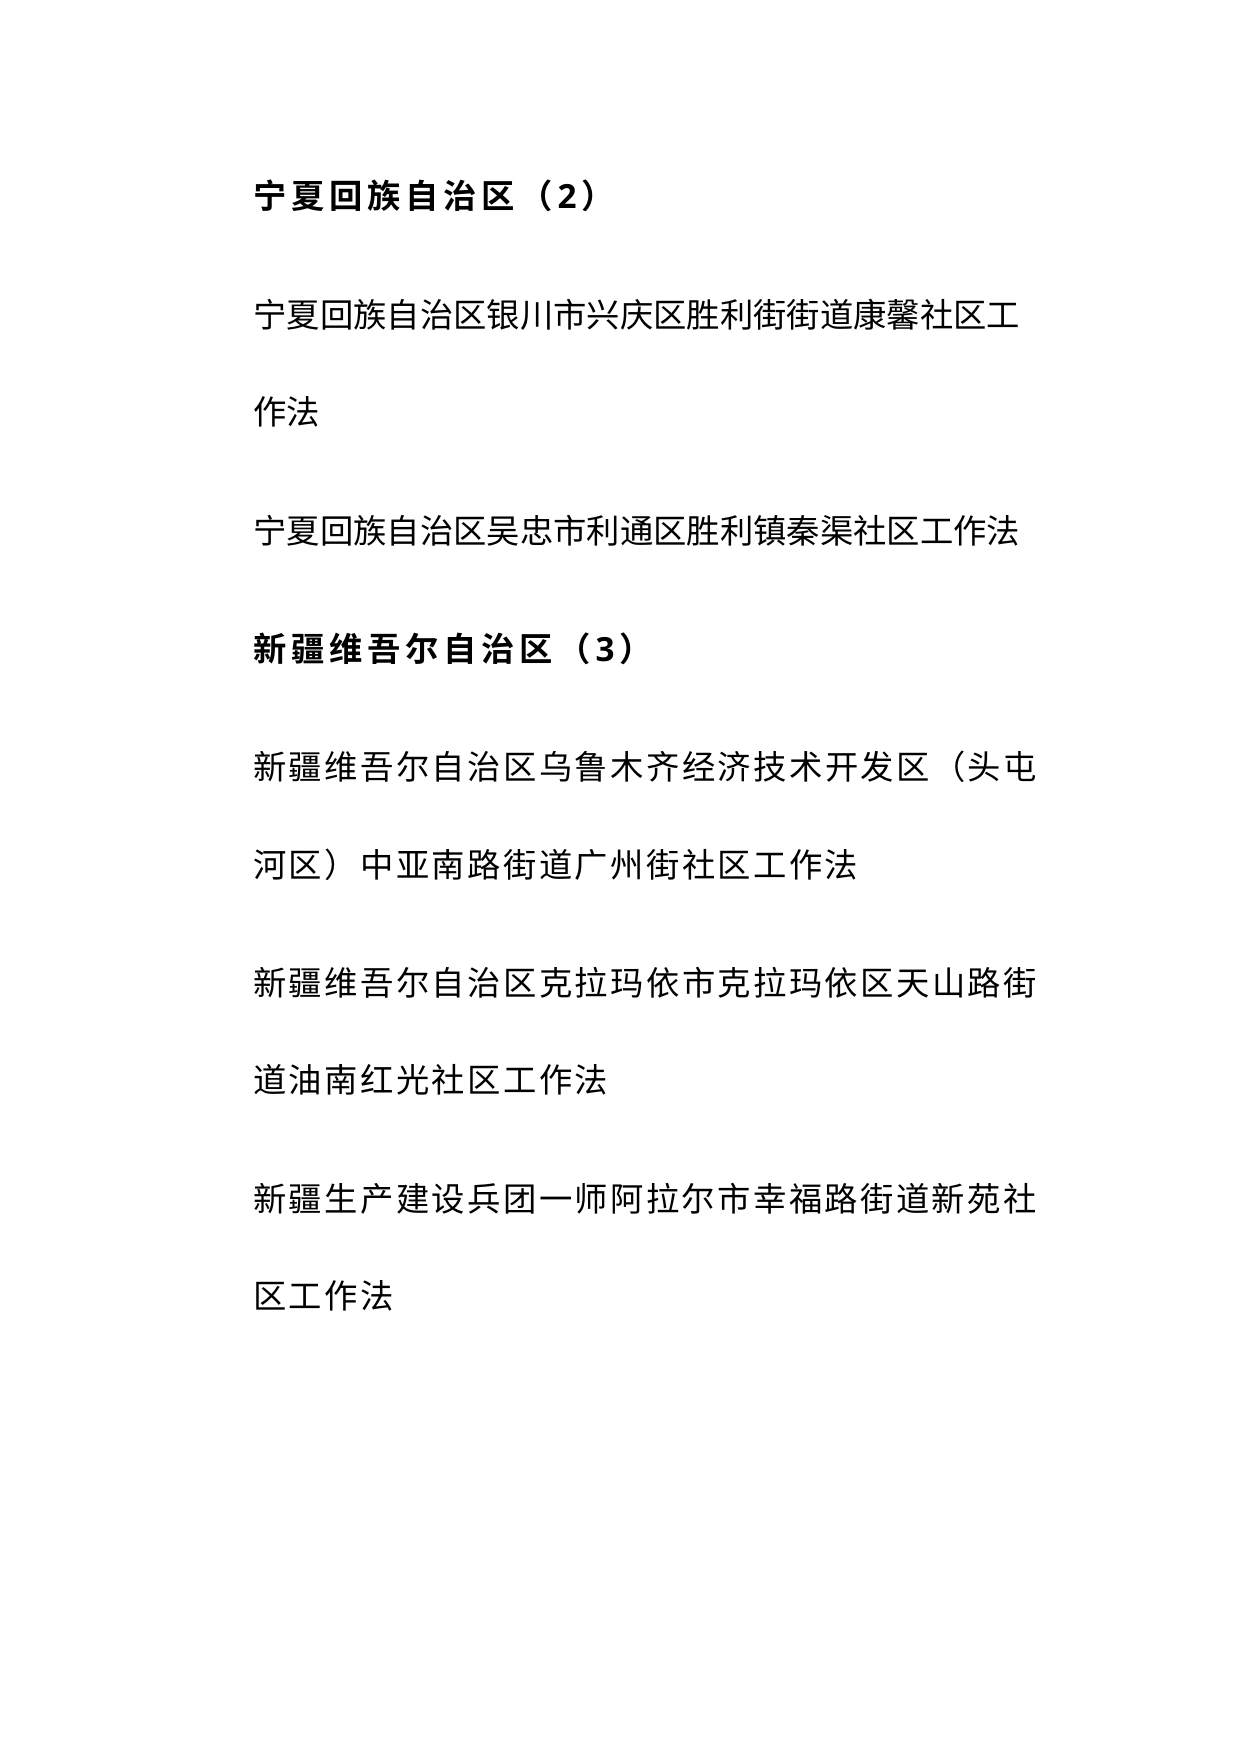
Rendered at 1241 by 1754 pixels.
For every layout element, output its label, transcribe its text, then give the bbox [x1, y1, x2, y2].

text 宁夏回族自治区（2） [253, 162, 1053, 227]
text 新疆维吾尔自治区乌鲁木齐经济技术开发区（头屯河区）中亚南路街道广州街社区工作法 [253, 733, 1053, 895]
text 新疆维吾尔自治区（3） [253, 614, 1053, 679]
text 宁夏回族自治区银川市兴庆区胜利街街道康馨社区工作法 [253, 280, 1053, 443]
text 宁夏回族自治区吴忠市利通区胜利镇秦渠社区工作法 [253, 496, 1053, 561]
text 新疆生产建设兵团一师阿拉尔市幸福路街道新苑社区工作法 [253, 1164, 1053, 1327]
text 新疆维吾尔自治区克拉玛依市克拉玛依区天山路街道油南红光社区工作法 [253, 948, 1053, 1111]
